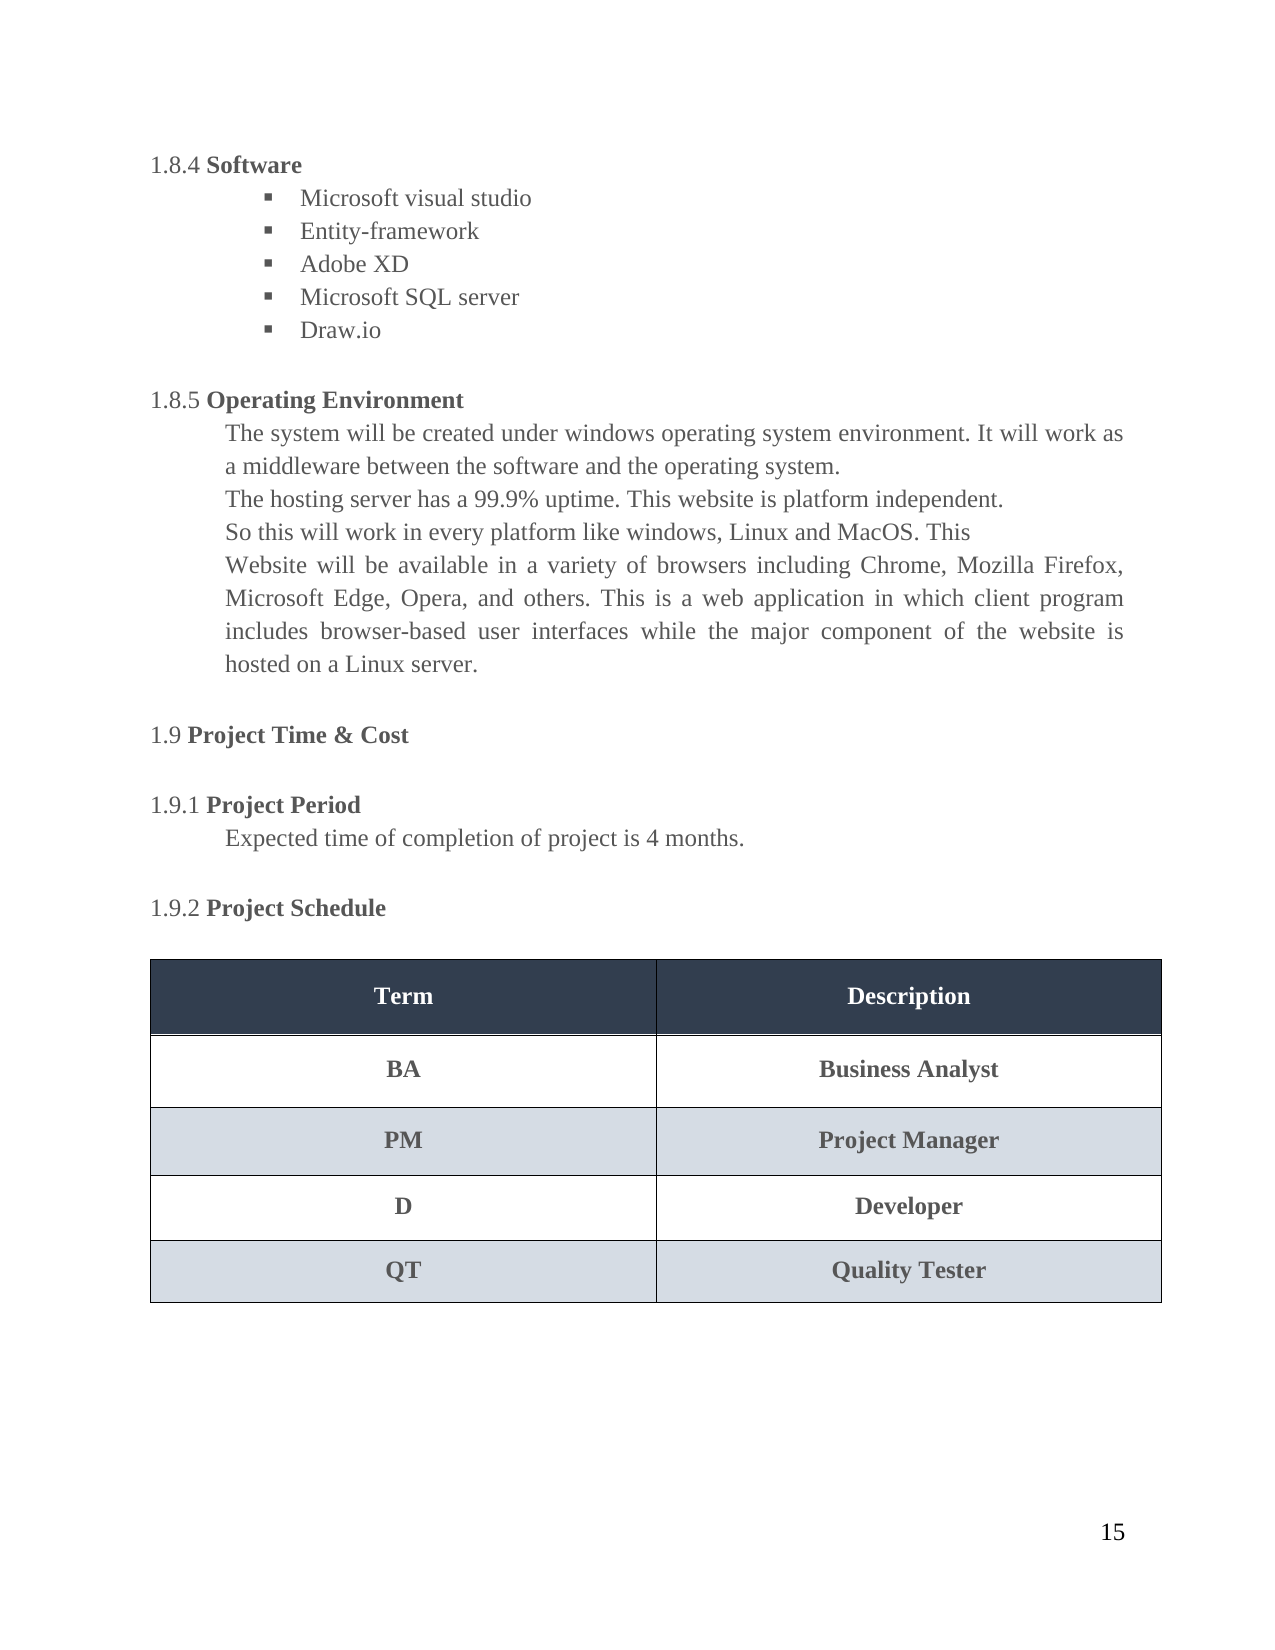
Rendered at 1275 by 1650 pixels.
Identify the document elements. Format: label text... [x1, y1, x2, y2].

list Adobe XD [262, 249, 1125, 278]
table_cell BA [151, 1036, 656, 1107]
list Website will be available in a variety of browsers including Chrome, Mozilla Firefox, Microsoft Edge, Opera, and others. This is a web application in which client program includes browser-based user interfaces while the major component of the website is hosted on a Linux server. [225, 550, 1125, 678]
table_header Term [151, 960, 656, 1034]
list Entity-framework [262, 216, 1125, 245]
text Expected time of completion of project is 4 months. [150, 823, 1125, 852]
list The hosting server has a 99.9% uptime. This website is platform independent. [225, 484, 1125, 513]
table_cell Project Manager [657, 1108, 1161, 1175]
subtitle 1.8.4 Software [150, 150, 1125, 179]
table_header Description [657, 960, 1161, 1034]
list Draw.io [262, 315, 1125, 344]
table_cell D [151, 1176, 656, 1239]
table_cell QT [151, 1241, 656, 1302]
list The system will be created under windows operating system environment. It will work as a middleware between the software and the operating system. [225, 418, 1125, 480]
table_cell Developer [657, 1176, 1161, 1239]
table_cell PM [151, 1108, 656, 1175]
subtitle 1.9 Project Time & Cost [150, 720, 1125, 748]
subtitle 1.8.5 Operating Environment [150, 385, 1125, 414]
list Microsoft SQL server [262, 282, 1125, 311]
list Microsoft visual studio [262, 183, 1125, 212]
table_cell Quality Tester [657, 1241, 1161, 1302]
list So this will work in every platform like windows, Linux and MacOS. This [225, 517, 1125, 546]
subtitle 1.9.2 Project Schedule [150, 893, 1125, 922]
subtitle 1.9.1 Project Period [150, 790, 1125, 819]
table_cell Business Analyst [657, 1036, 1161, 1107]
